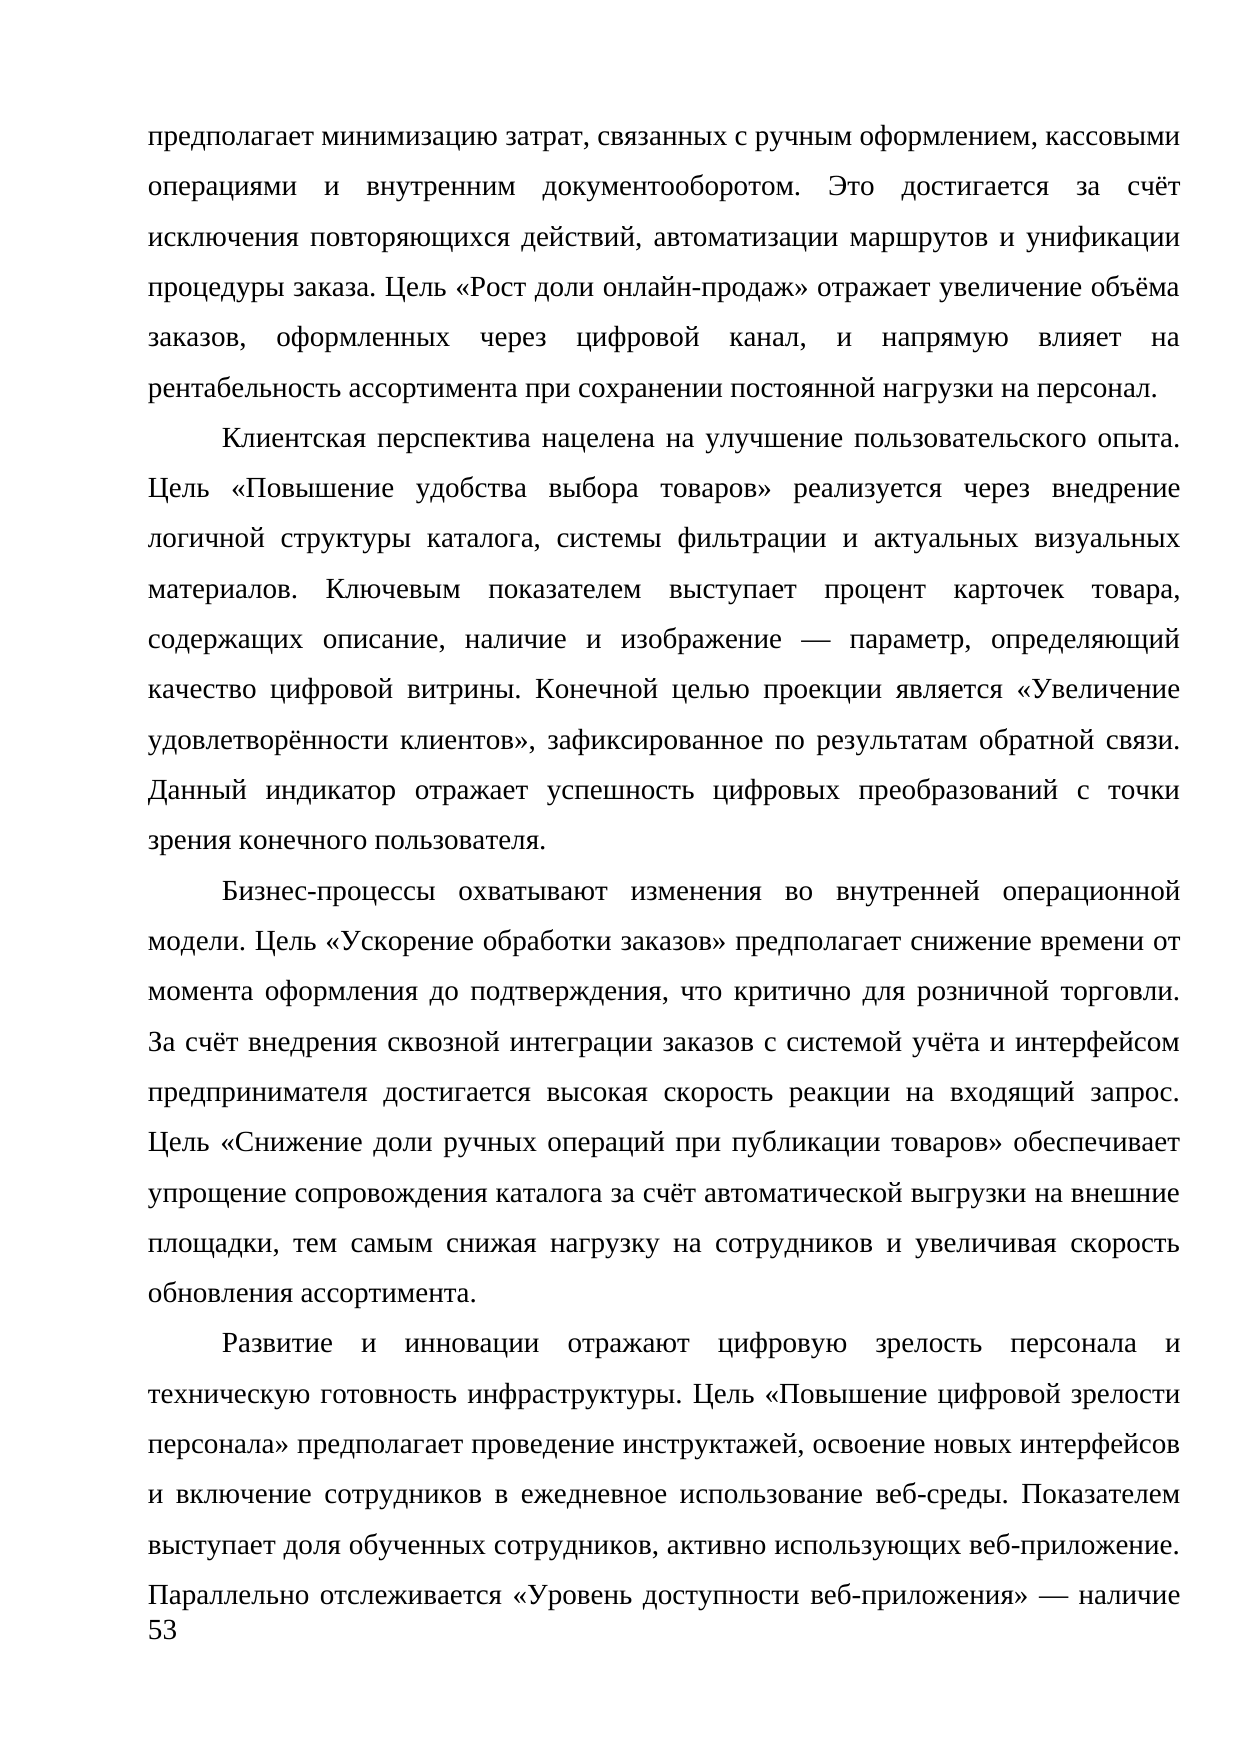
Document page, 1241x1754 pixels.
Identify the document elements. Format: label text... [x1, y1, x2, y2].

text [148, 1326, 1181, 1611]
text Бизнес-процессы охватывают изменения во внутренней операционной модели. Цель «Ускорение обработки заказов» предполагает снижение времени от момента оформления до подтверждения, что критично для розничной торговли. За счёт внедрения сквозной интеграции заказов с системой учёта и интерфейсом предпринимателя достигается высокая скорость реакции на входящий запрос. Цель «Снижение доли ручных операций при публикации товаров» обеспечивает упрощение сопровождения каталога за счёт автоматической выгрузки на внешние площадки, тем самым снижая нагрузку на сотрудников и увеличивая скорость обновления ассортимента. [148, 873, 1181, 1309]
text Клиентская перспектива нацелена на улучшение пользовательского опыта. Цель «Повышение удобства выбора товаров» реализуется через внедрение логичной структуры каталога, системы фильтрации и актуальных визуальных материалов. Ключевым показателем выступает процент карточек товара, содержащих описание, наличие и изображение — параметр, определяющий качество цифровой витрины. Конечной целью проекции является «Увеличение удовлетворённости клиентов», зафиксированное по результатам обратной связи. Данный индикатор отражает успешность цифровых преобразований с точки зрения конечного пользователя. [148, 420, 1181, 856]
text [148, 118, 1181, 403]
